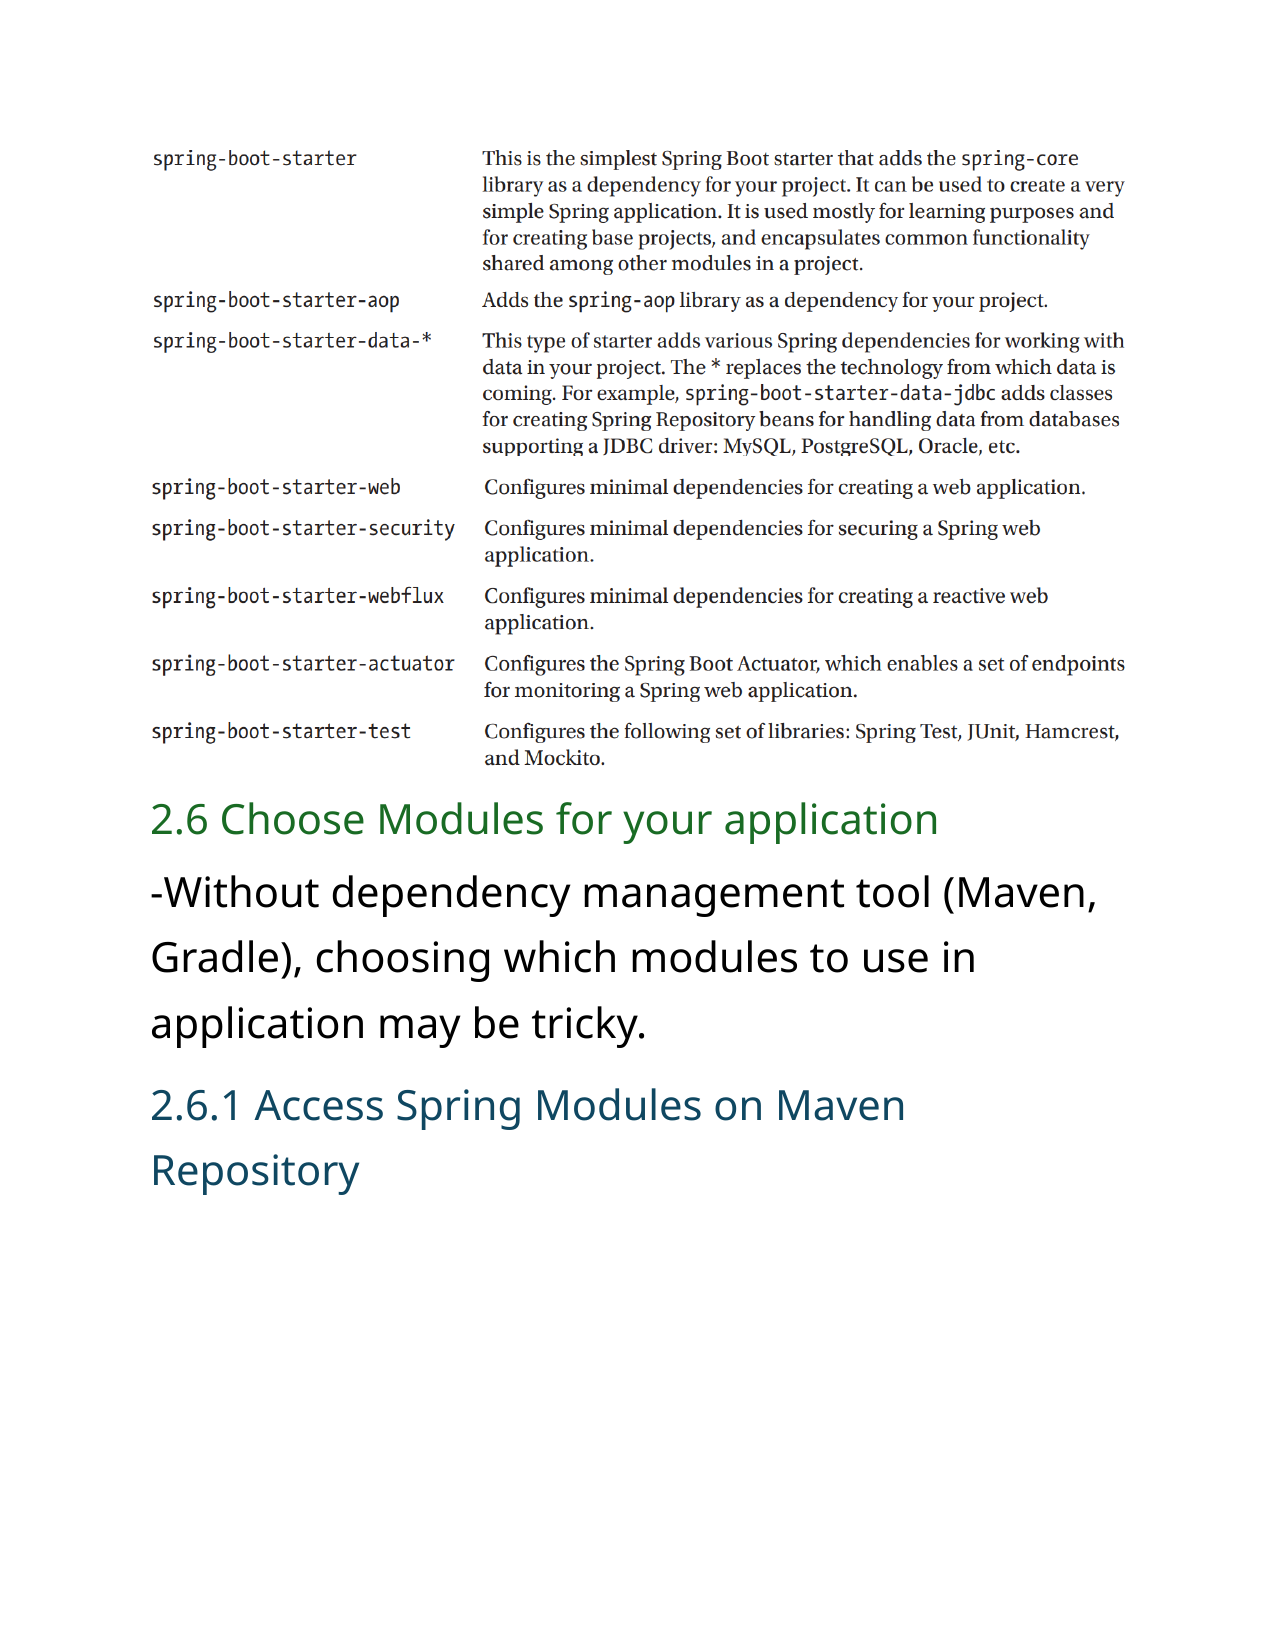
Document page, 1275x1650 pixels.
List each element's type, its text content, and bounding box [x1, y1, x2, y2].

subtitle 2.6.1 Access Spring Modules on Maven Repository [150, 1075, 1125, 1197]
picture [150, 150, 1125, 456]
picture [150, 477, 1125, 768]
subtitle 2.6 Choose Modules for your application [150, 789, 1125, 846]
text -Without dependency management tool (Maven, Gradle), choosing which modules to use in application may be tricky. [150, 863, 1125, 1050]
